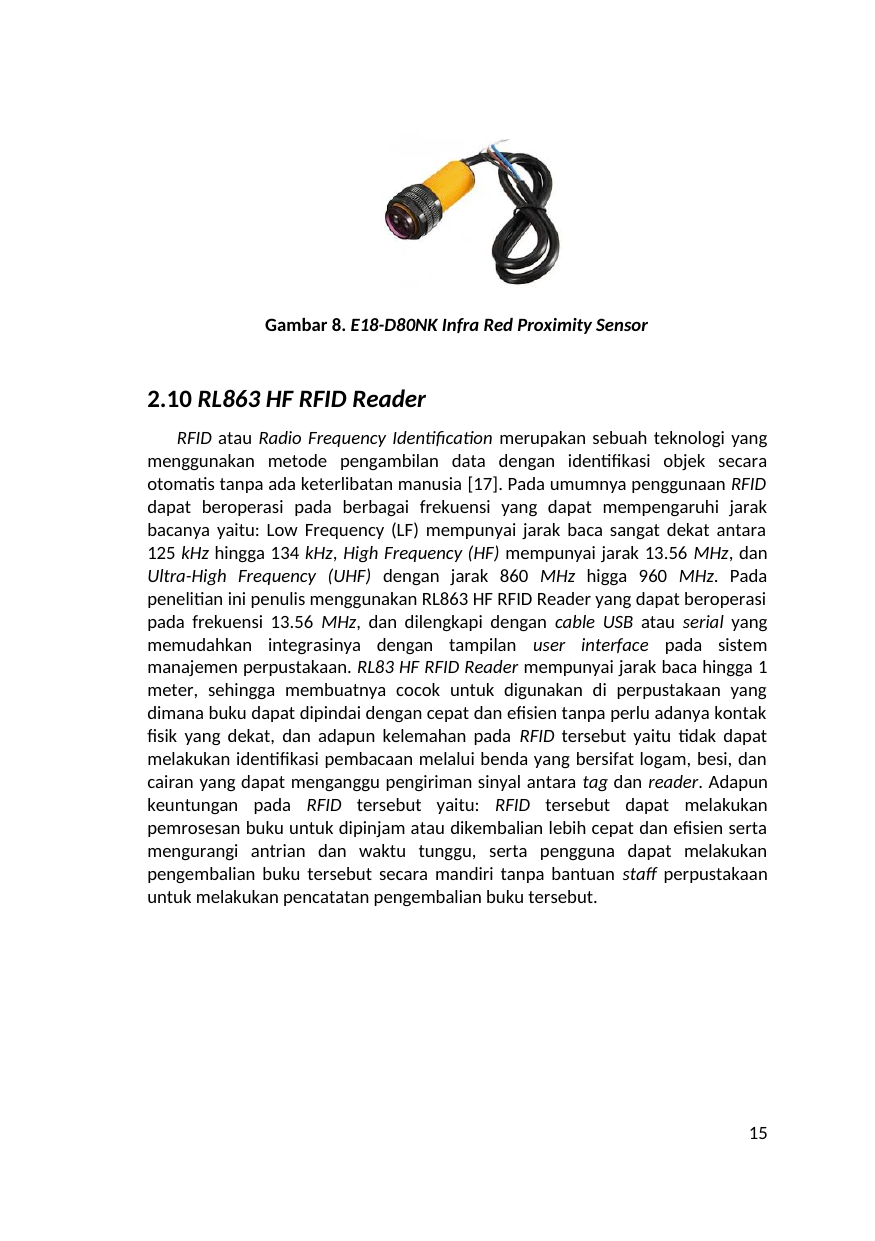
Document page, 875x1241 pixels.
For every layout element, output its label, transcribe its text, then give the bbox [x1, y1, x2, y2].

picture [381, 118, 563, 301]
text Gambar 8. E18-D80NK Infra Red Proximity Sensor [147, 313, 768, 336]
subtitle 2.10 RL863 HF RFID Reader [147, 383, 768, 414]
text RFID atau Radio Frequency Identification merupakan sebuah teknologi yang menggunakan metode pengambilan data dengan identifikasi objek secara otomatis tanpa ada keterlibatan manusia . Pada umumnya penggunaan RFID dapat beroperasi pada berbagai frekuensi yang dapat mempengaruhi jarak bacanya yaitu: Low Frequency (LF) mempunyai jarak baca sangat dekat antara 125 kHz hingga 134 kHz, High Frequency (HF) mempunyai jarak 13.56 MHz, dan Ultra-High Frequency (UHF) dengan jarak 860 MHz higga 960 MHz. Pada penelitian ini penulis menggunakan RL863 HF RFID Reader yang dapat beroperasi pada frekuensi 13.56 MHz, dan dilengkapi dengan cable USB atau serial yang memudahkan integrasinya dengan tampilan user interface pada sistem manajemen perpustakaan. RL83 HF RFID Reader mempunyai jarak baca hingga 1 meter, sehingga membuatnya cocok untuk digunakan di perpustakaan yang dimana buku dapat dipindai dengan cepat dan efisien tanpa perlu adanya kontak fisik yang dekat, dan adapun kelemahan pada RFID tersebut yaitu tidak dapat melakukan identifikasi pembacaan melalui benda yang bersifat logam, besi, dan cairan yang dapat menganggu pengiriman sinyal antara tag dan reader. Adapun keuntungan pada RFID tersebut yaitu: RFID tersebut dapat melakukan pemrosesan buku untuk dipinjam atau dikembalian lebih cepat dan efisien serta mengurangi antrian dan waktu tunggu, serta pengguna dapat melakukan pengembalian buku tersebut secara mandiri tanpa bantuan staff perpustakaan untuk melakukan pencatatan pengembalian buku tersebut. [147, 427, 768, 908]
